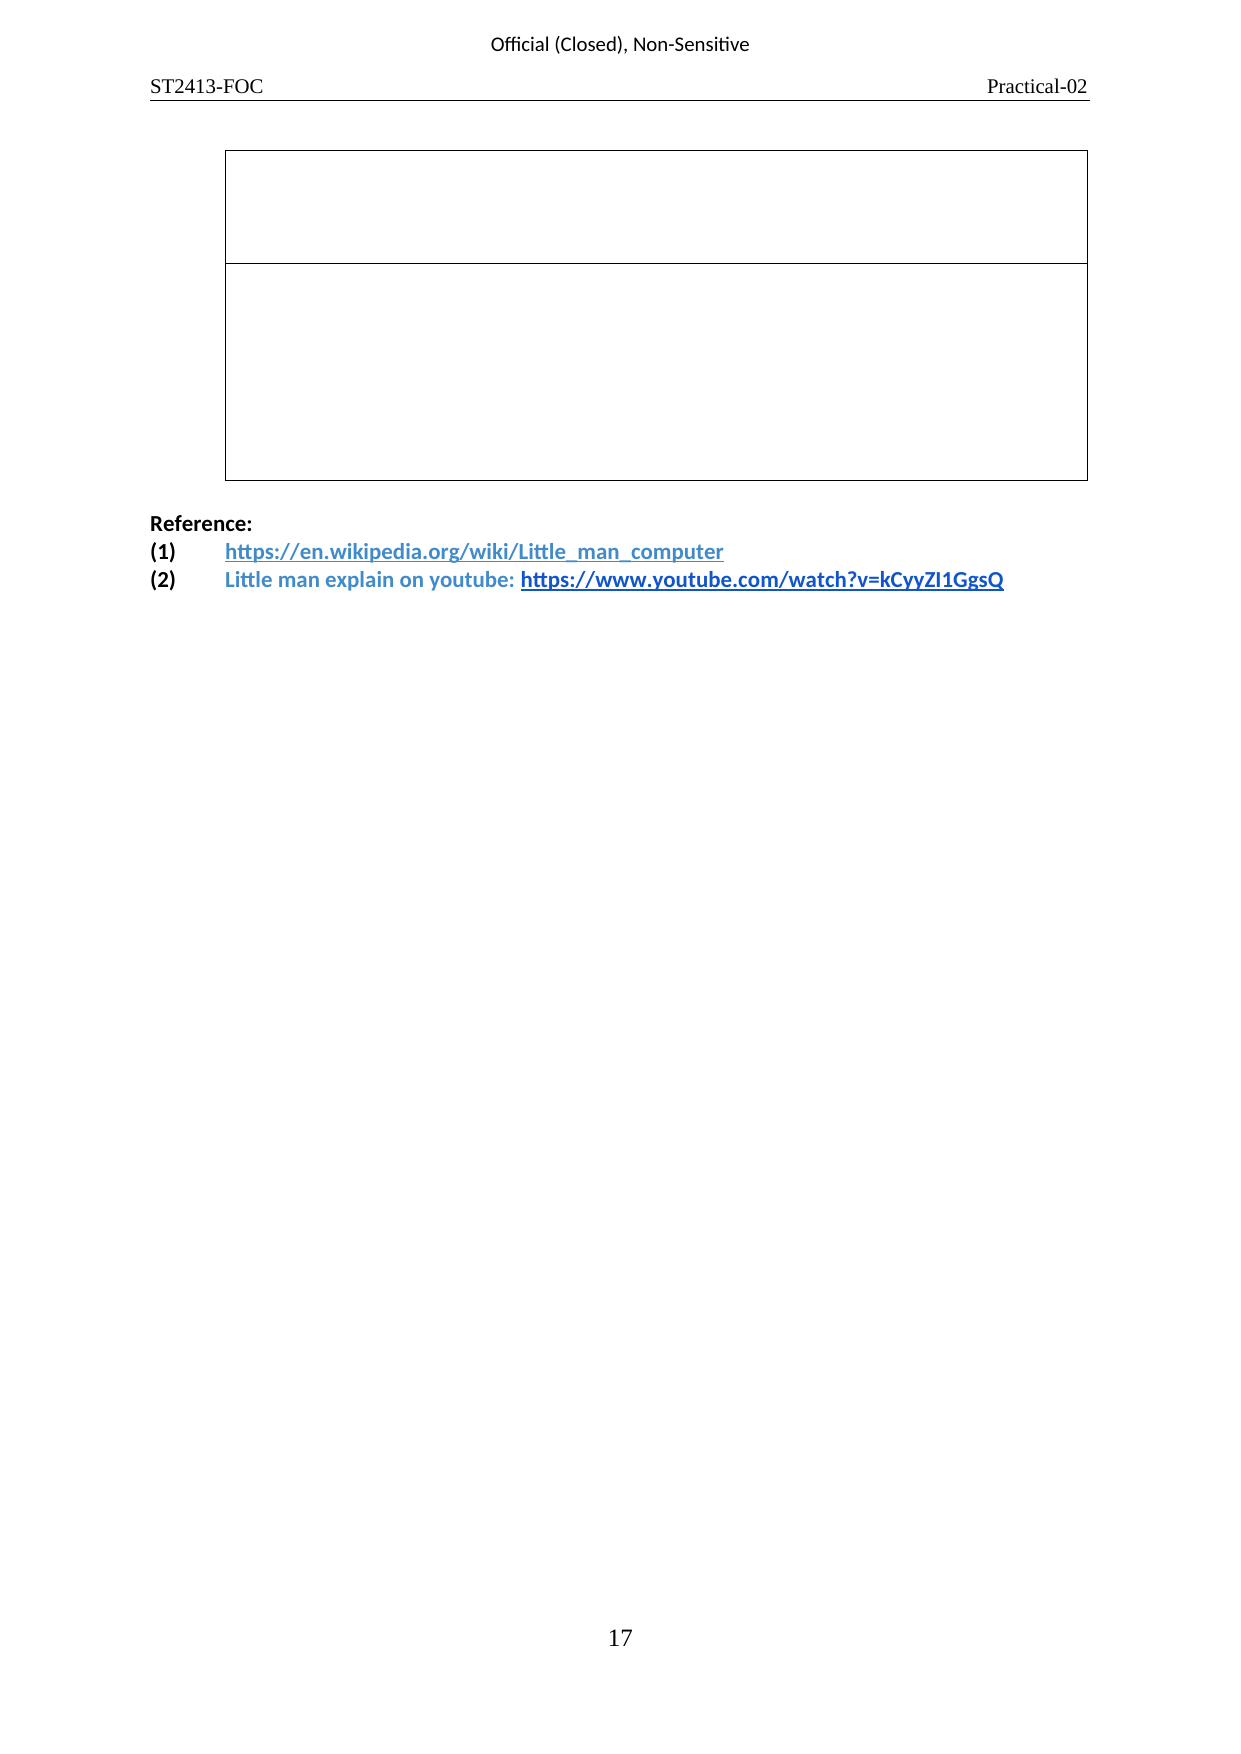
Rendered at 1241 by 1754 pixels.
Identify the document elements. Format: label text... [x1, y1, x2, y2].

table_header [226, 151, 1087, 263]
text (1) https://en.wikipedia.org/wiki/Little_man_computer (2) Little man explain on youtube: https://www.youtube.com/watch?v=kCyyZI1GgsQ [150, 537, 1090, 593]
text Reference: [150, 509, 1090, 537]
table_cell [226, 264, 1087, 480]
